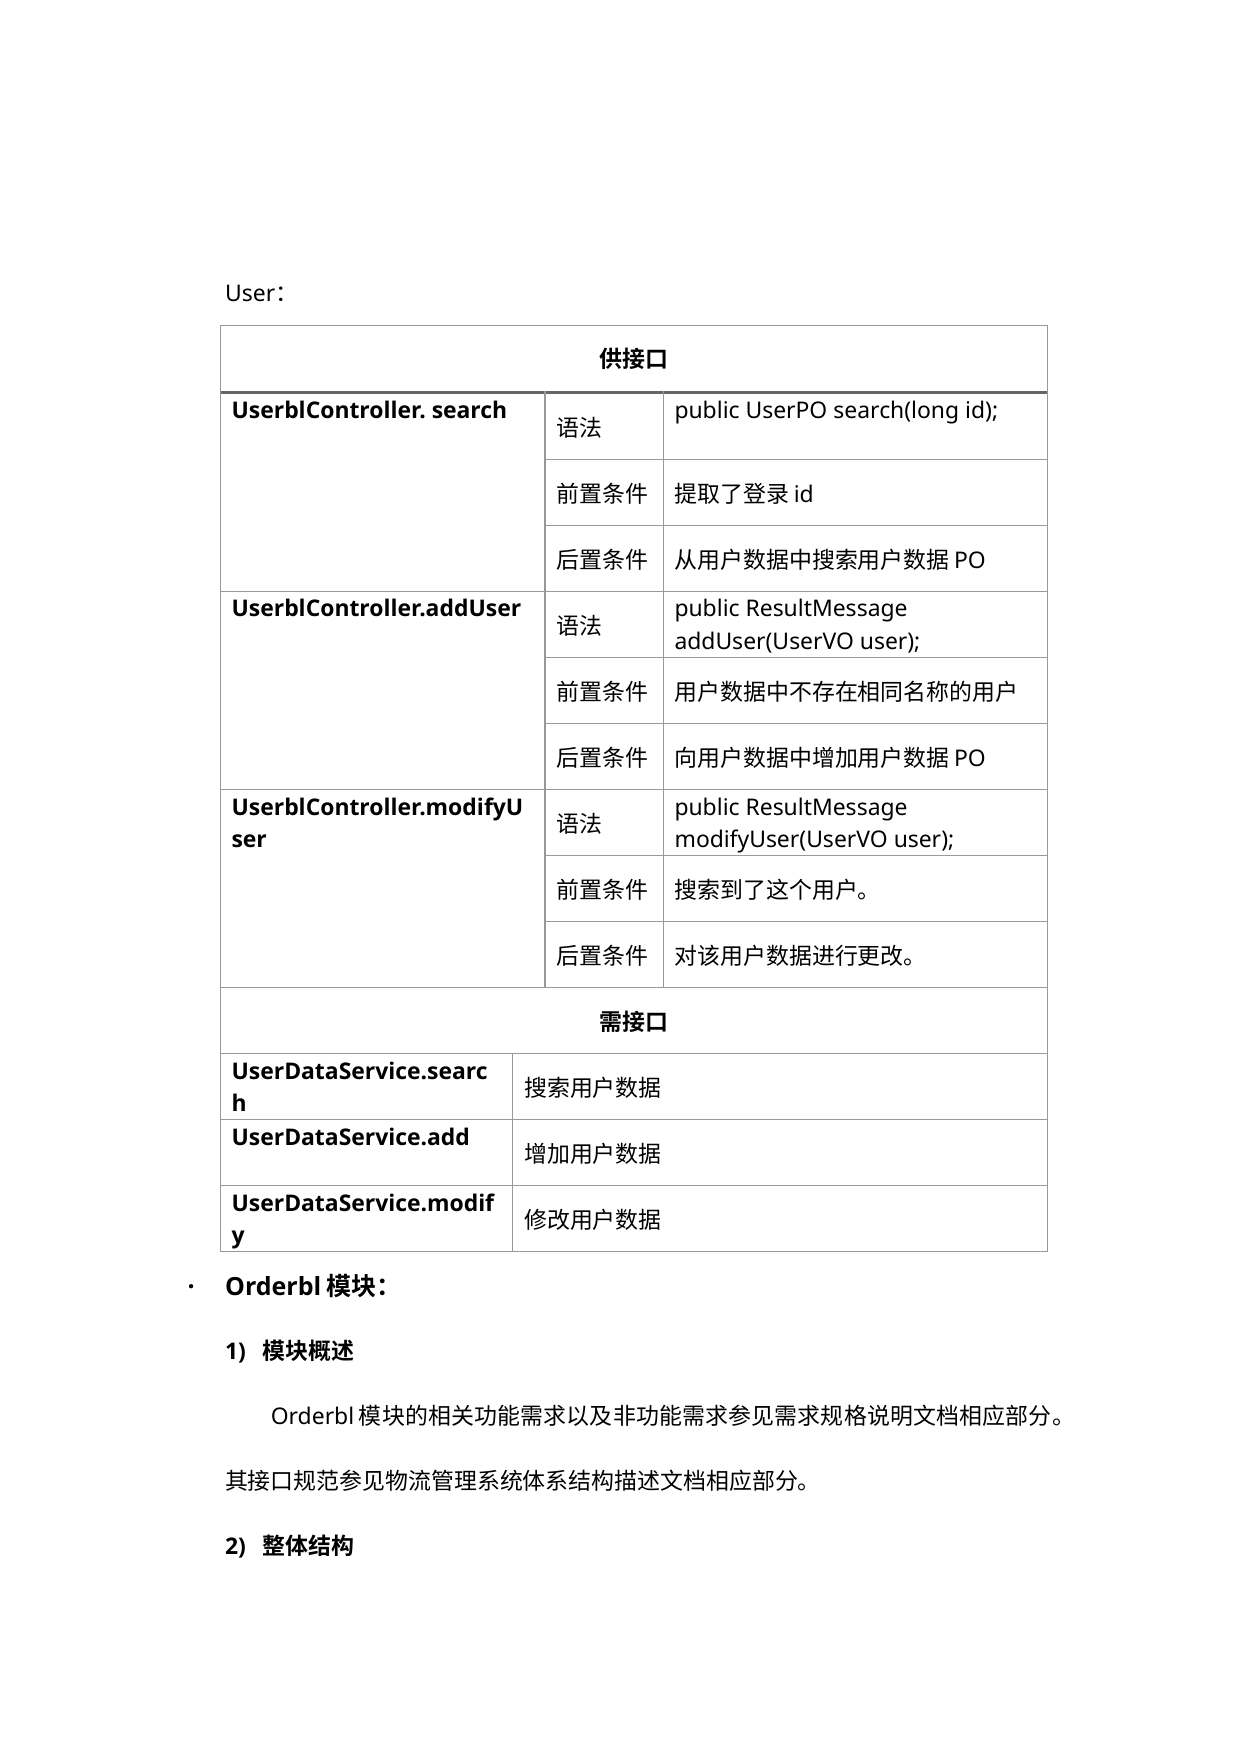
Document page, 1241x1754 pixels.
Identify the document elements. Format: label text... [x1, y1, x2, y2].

table_cell public ResultMessage addUser(UserVO user); [664, 592, 1047, 657]
table_cell 后置条件 [546, 526, 663, 591]
table_cell 前置条件 [546, 856, 663, 921]
text Orderbl模块的相关功能需求以及非功能需求参见需求规格说明文档相应部分。其接口规范参见物流管理系统体系结构描述文档相应部分。 [225, 1382, 1053, 1512]
table_cell UserblController.modifyUser [221, 790, 544, 987]
table_cell 用户数据中不存在相同名称的用户 [664, 658, 1047, 723]
table_cell 前置条件 [546, 658, 663, 723]
table_cell 后置条件 [546, 724, 663, 789]
table_header 供接口 [221, 326, 1047, 391]
list Orderbl模块： [187, 1252, 1053, 1317]
table_cell public UserPO search(long id); [664, 394, 1047, 459]
table_cell 后置条件 [546, 922, 663, 987]
table_cell 向用户数据中增加用户数据PO [664, 724, 1047, 789]
table_cell UserDataService.search [221, 1054, 512, 1119]
table_cell UserDataService.add [221, 1120, 512, 1185]
table_cell 提取了登录id [664, 460, 1047, 525]
table_cell UserblController.addUser [221, 592, 544, 789]
table_cell 搜索到了这个用户。 [664, 856, 1047, 921]
table_cell 前置条件 [546, 460, 663, 525]
table_cell 需接口 [221, 988, 1047, 1053]
list 整体结构 [225, 1512, 1053, 1577]
table_cell 语法 [546, 790, 663, 855]
table_cell 语法 [546, 592, 663, 657]
table_cell 修改用户数据 [513, 1186, 1047, 1251]
table_cell 对该用户数据进行更改。 [664, 922, 1047, 987]
table_cell UserDataService.modify [221, 1186, 512, 1251]
table_cell UserblController. search [221, 394, 544, 591]
table_cell public ResultMessage modifyUser(UserVO user); [664, 790, 1047, 855]
table_cell 搜索用户数据 [513, 1054, 1047, 1119]
table_cell 增加用户数据 [513, 1120, 1047, 1185]
text User： [225, 259, 1053, 324]
table_cell 语法 [546, 394, 663, 459]
table_cell 从用户数据中搜索用户数据PO [664, 526, 1047, 591]
list 模块概述 [225, 1317, 1053, 1382]
